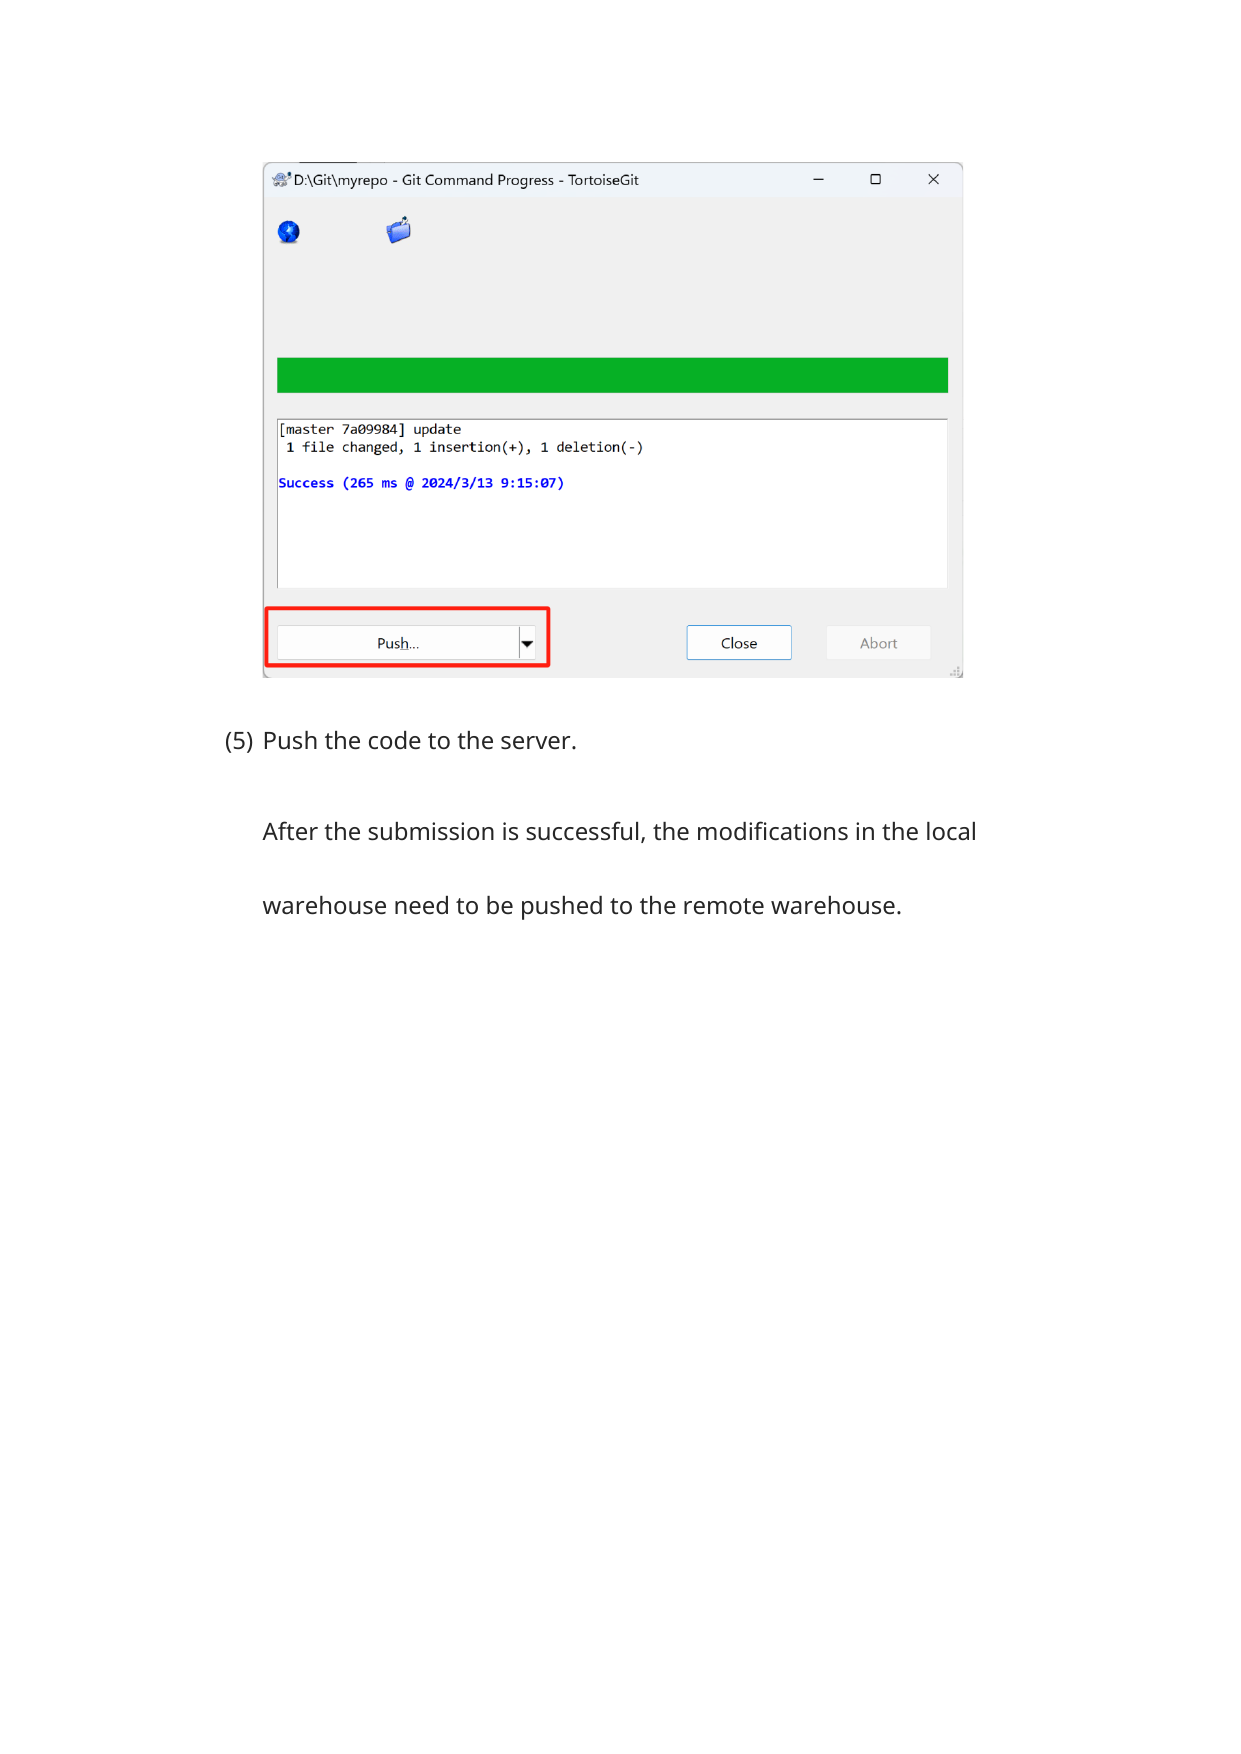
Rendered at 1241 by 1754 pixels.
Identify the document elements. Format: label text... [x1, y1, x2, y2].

list Push the code to the server. [225, 708, 1053, 773]
picture [262, 162, 964, 678]
text After the submission is successful, the modifications in the local warehouse need to be pushed to the remote warehouse. [262, 798, 1053, 938]
